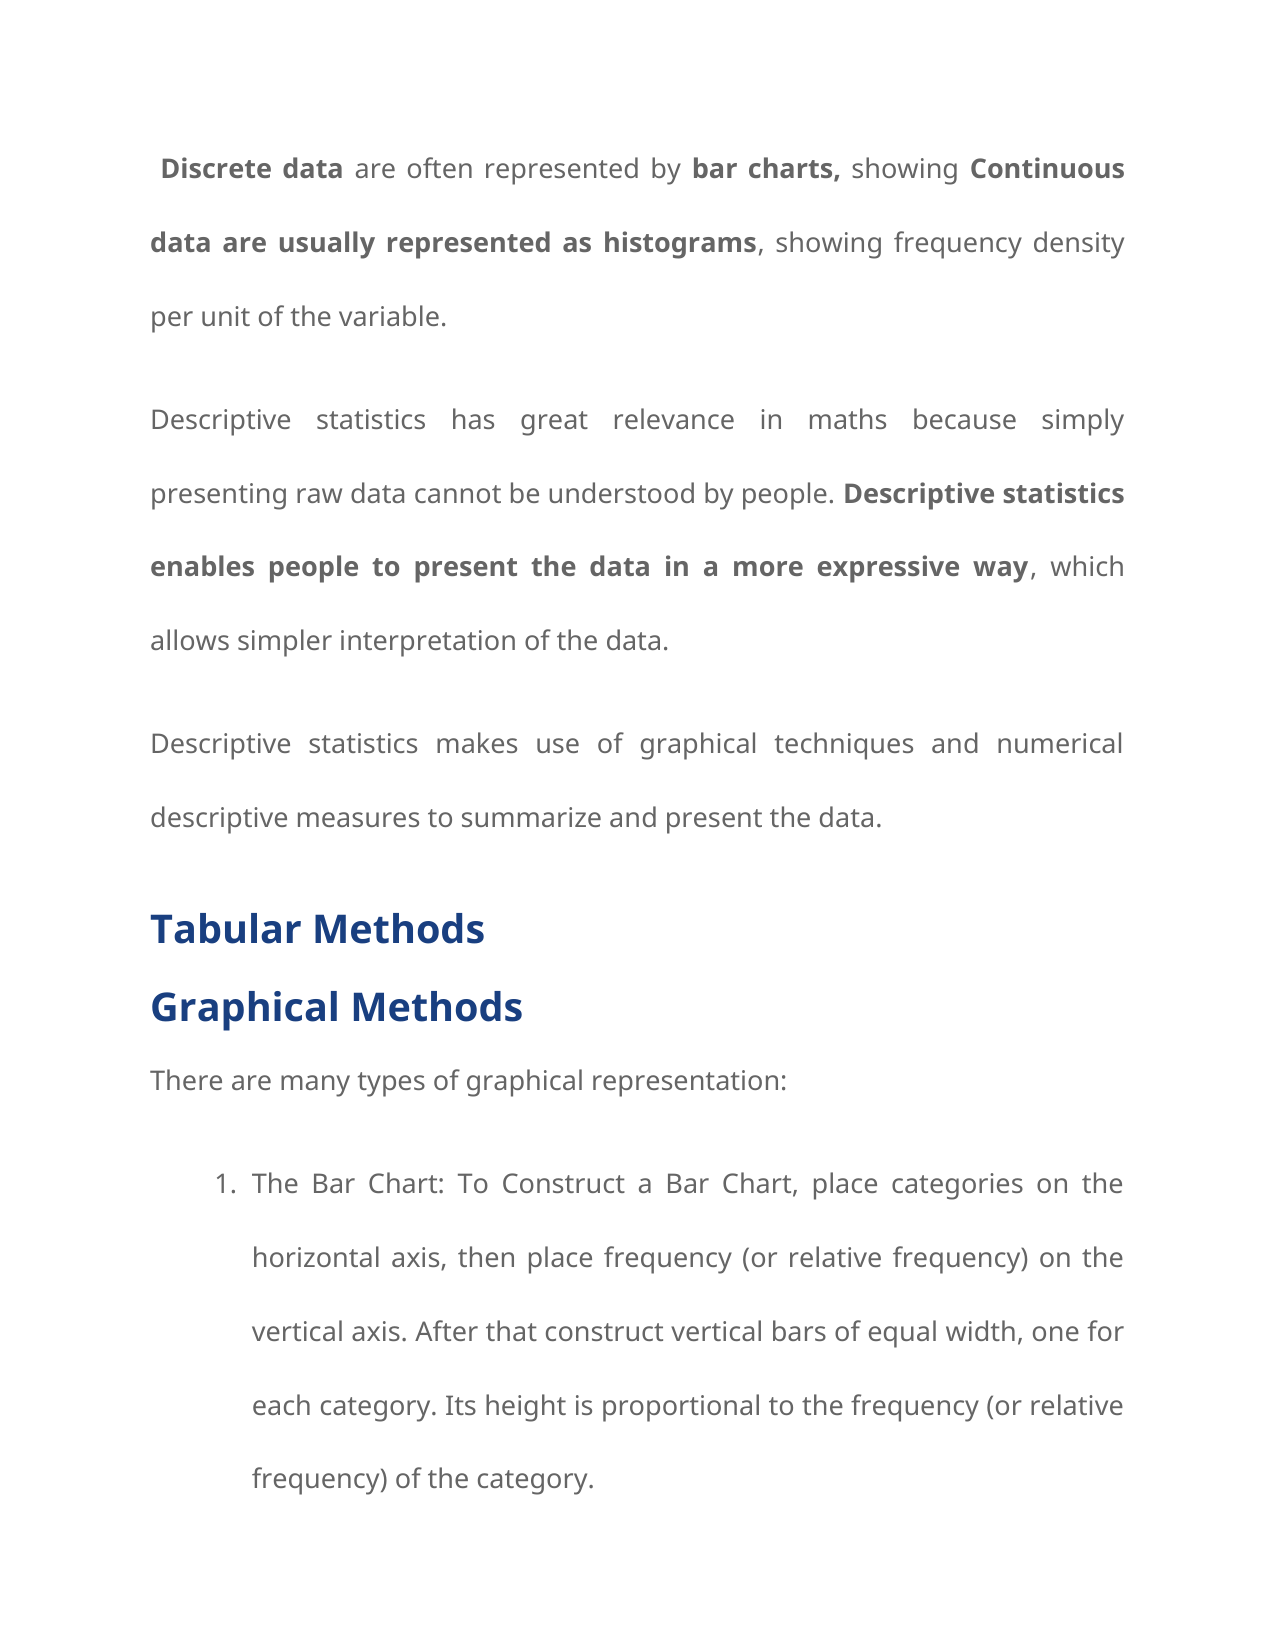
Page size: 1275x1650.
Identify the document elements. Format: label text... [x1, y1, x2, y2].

text Discrete data are often represented by bar charts, showing Continuous data are usually represented as histograms, showing frequency density per unit of the variable. [150, 150, 1125, 334]
list The Bar Chart: To Construct a Bar Chart, place categories on the horizontal axis, then place frequency (or relative frequency) on the vertical axis. After that construct vertical bars of equal width, one for each category. Its height is proportional to the frequency (or relative frequency) of the category. [214, 1165, 1125, 1497]
text Tabular Methods [150, 901, 1125, 955]
text There are many types of graphical representation: [150, 1062, 1125, 1099]
text Graphical Methods [150, 979, 1125, 1033]
text Descriptive statistics has great relevance in maths because simply presenting raw data cannot be understood by people. Descriptive statistics enables people to present the data in a more expressive way, which allows simpler interpretation of the data. [150, 400, 1125, 658]
text Descriptive statistics makes use of graphical techniques and numerical descriptive measures to summarize and present the data. [150, 724, 1125, 835]
